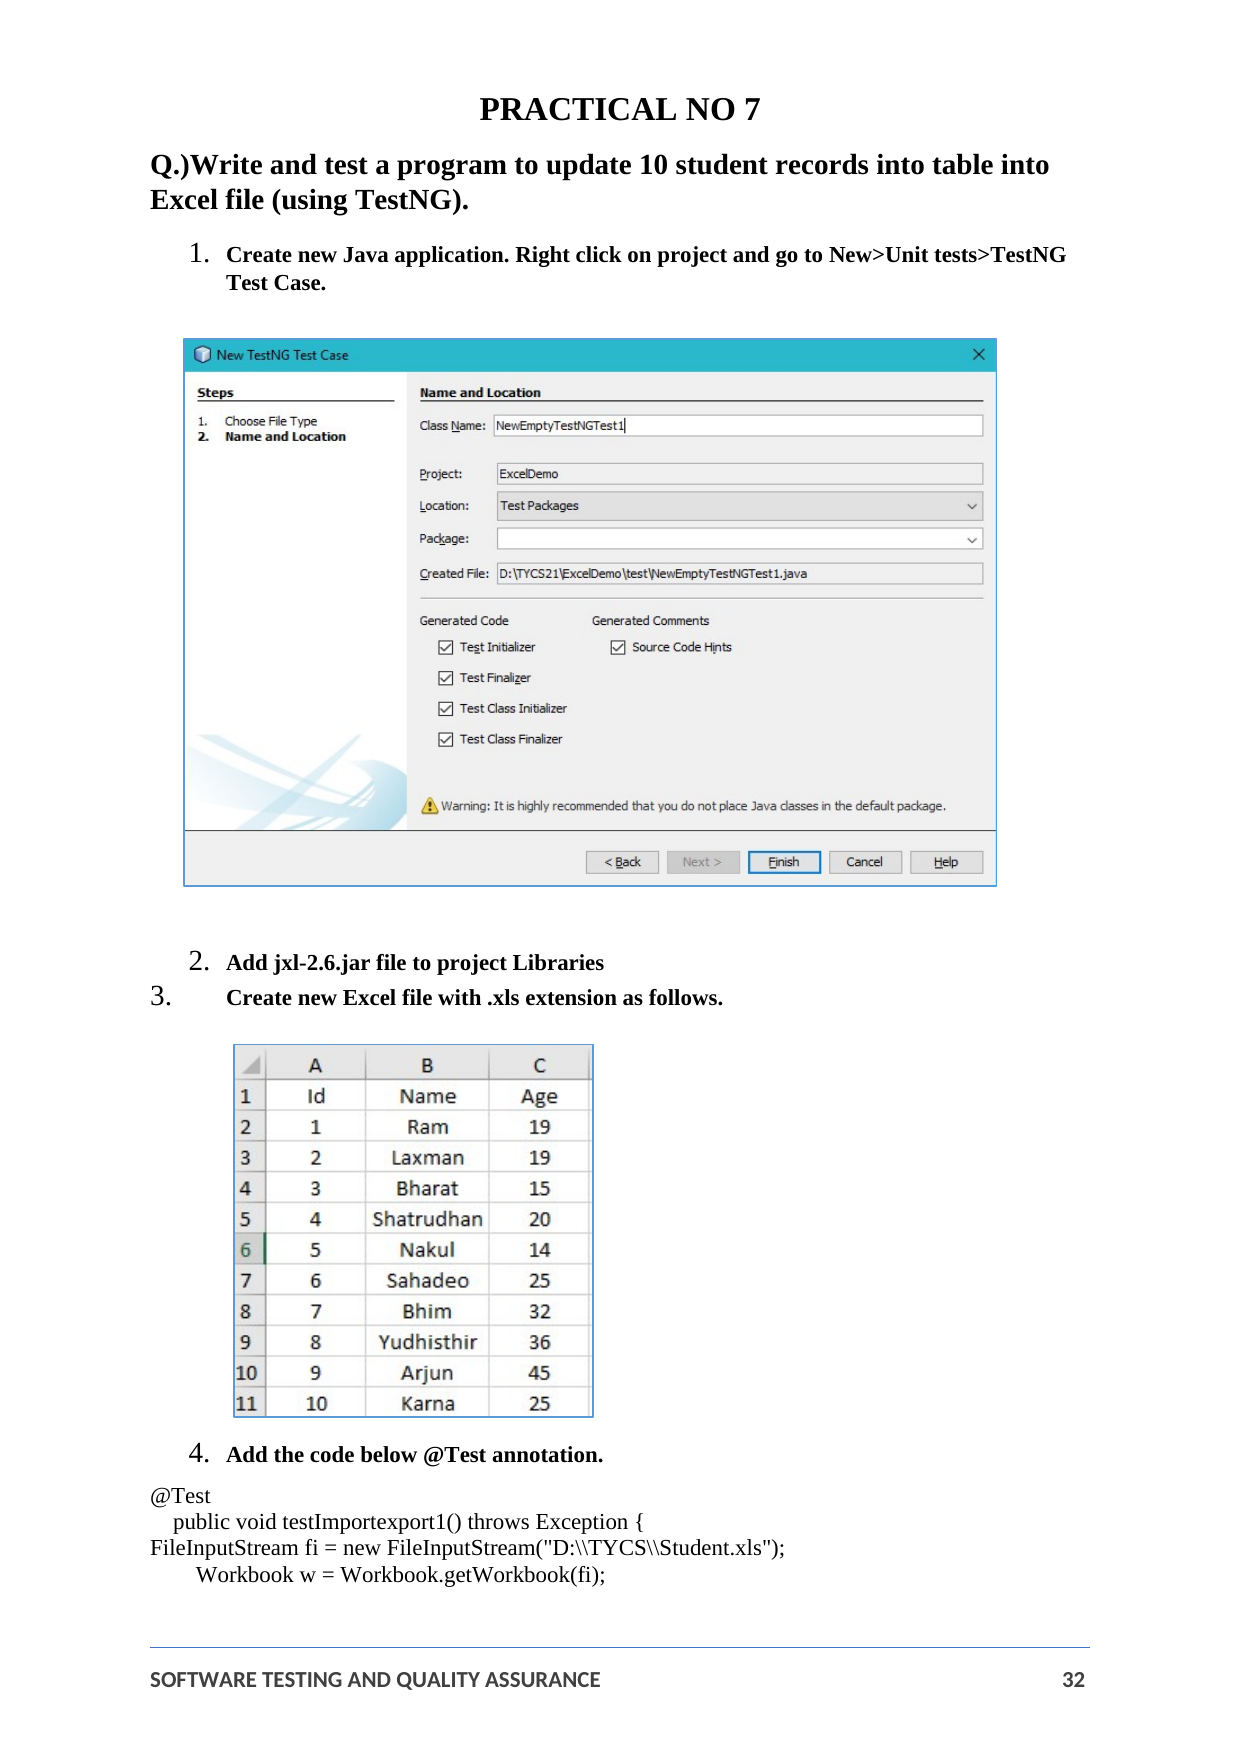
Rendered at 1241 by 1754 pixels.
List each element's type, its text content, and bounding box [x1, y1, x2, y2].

text Workbook w = Workbook.getWorkbook(fi); [150, 1561, 1090, 1587]
list Create new Java application. Right click on project and go to New>Unit tests>TestNG Test Case. [188, 235, 1070, 295]
list Add the code below @Test annotation. [188, 1435, 1070, 1469]
text public void testImportexport1() throws Exception { [150, 1508, 1090, 1534]
text Q.)Write and test a program to update 10 student records into table into Excel file (using TestNG). [150, 147, 1090, 216]
text @Test [150, 1482, 1090, 1508]
text PRACTICAL NO 7 [150, 90, 1090, 128]
picture [185, 340, 996, 885]
picture [235, 1045, 592, 1416]
text FileInputStream fi = new FileInputStream("D:\\TYCS\\Student.xls"); [150, 1534, 1090, 1561]
list Add jxl-2.6.jar file to project Libraries [188, 943, 1070, 976]
list Create new Excel file with .xls extension as follows. [150, 978, 1070, 1012]
